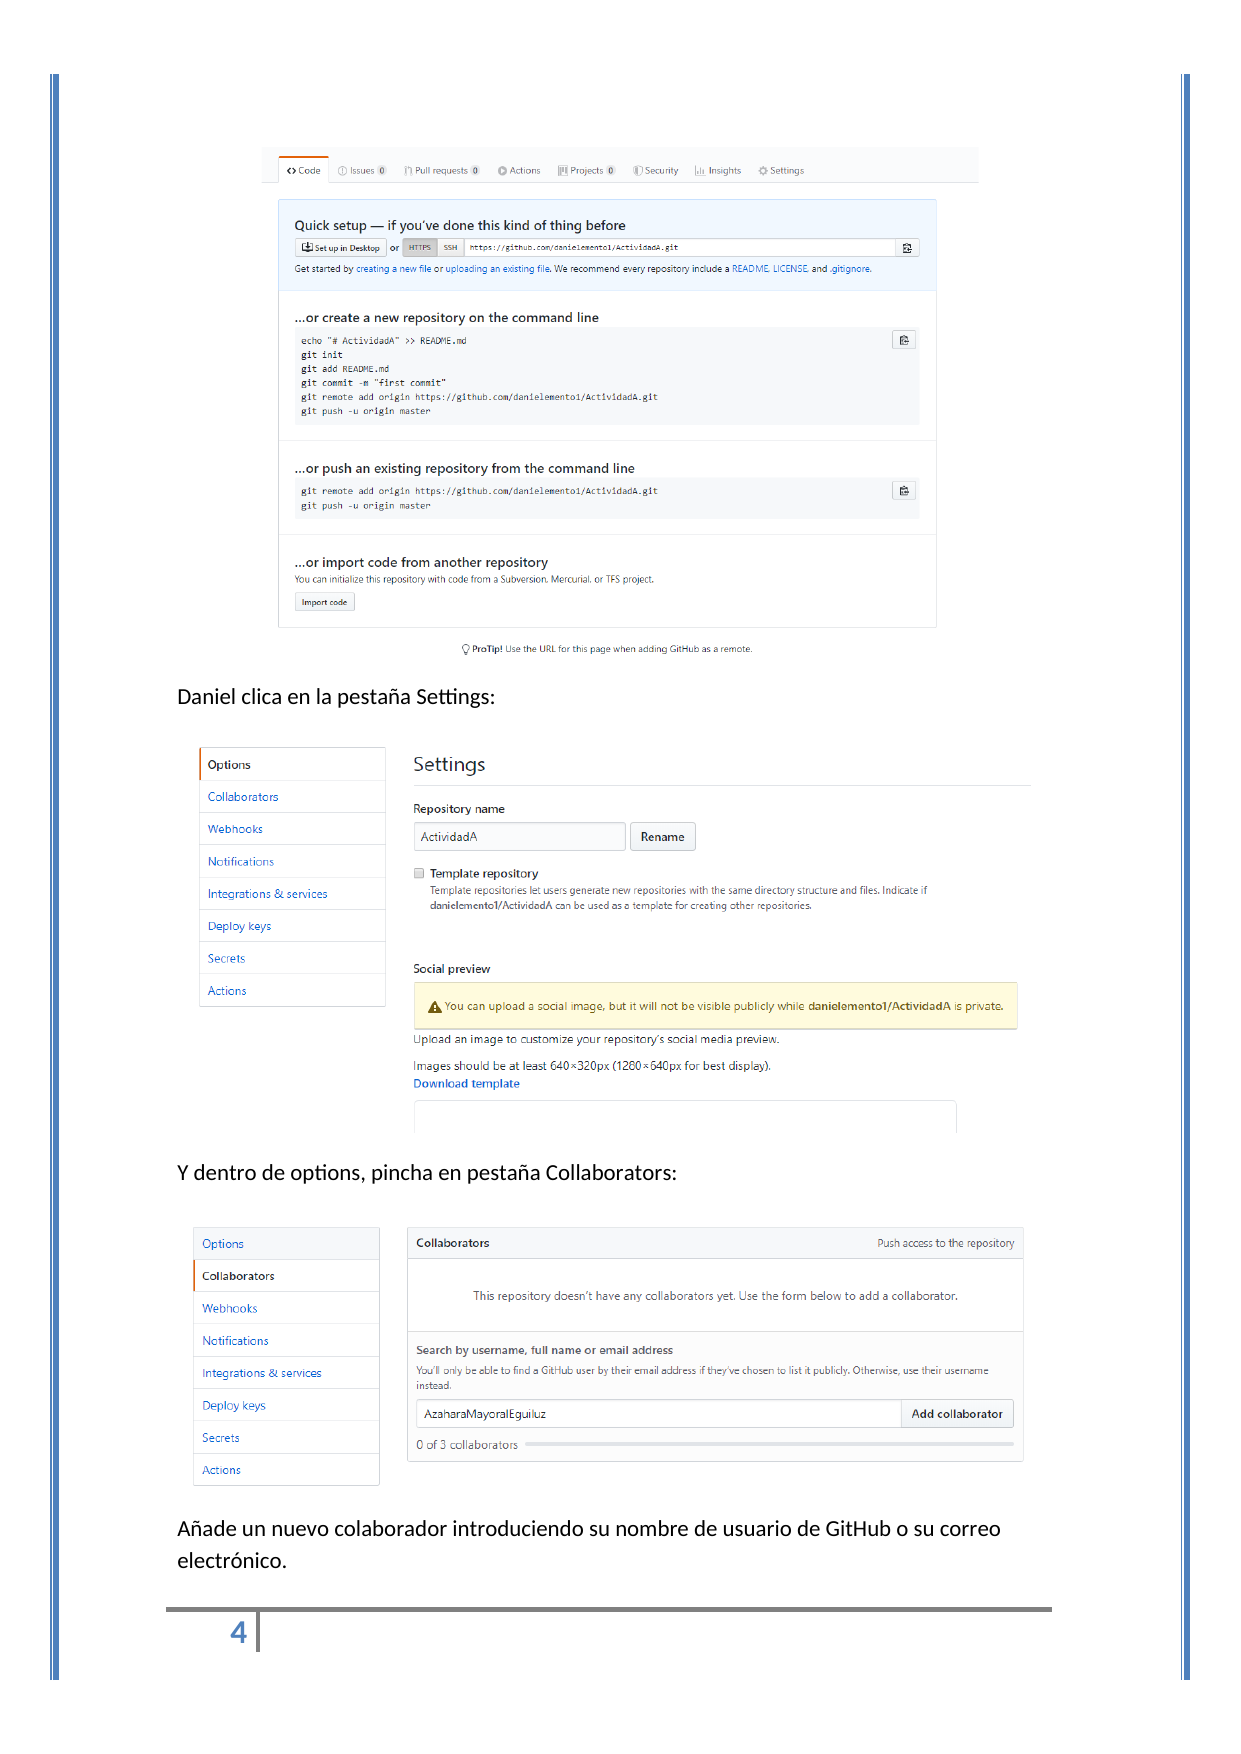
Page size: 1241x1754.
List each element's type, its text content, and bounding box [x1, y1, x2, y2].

text Añade un nuevo colaborador introduciendo su nombre de usuario de GitHub o su correo electrónico. [177, 1514, 1063, 1574]
text Daniel clica en la pestaña Settings: [177, 682, 1063, 711]
picture [177, 735, 1063, 1133]
picture [177, 1211, 1063, 1489]
text Y dentro de options, pincha en pestaña Collaborators: [177, 1158, 1063, 1186]
picture [261, 147, 979, 658]
